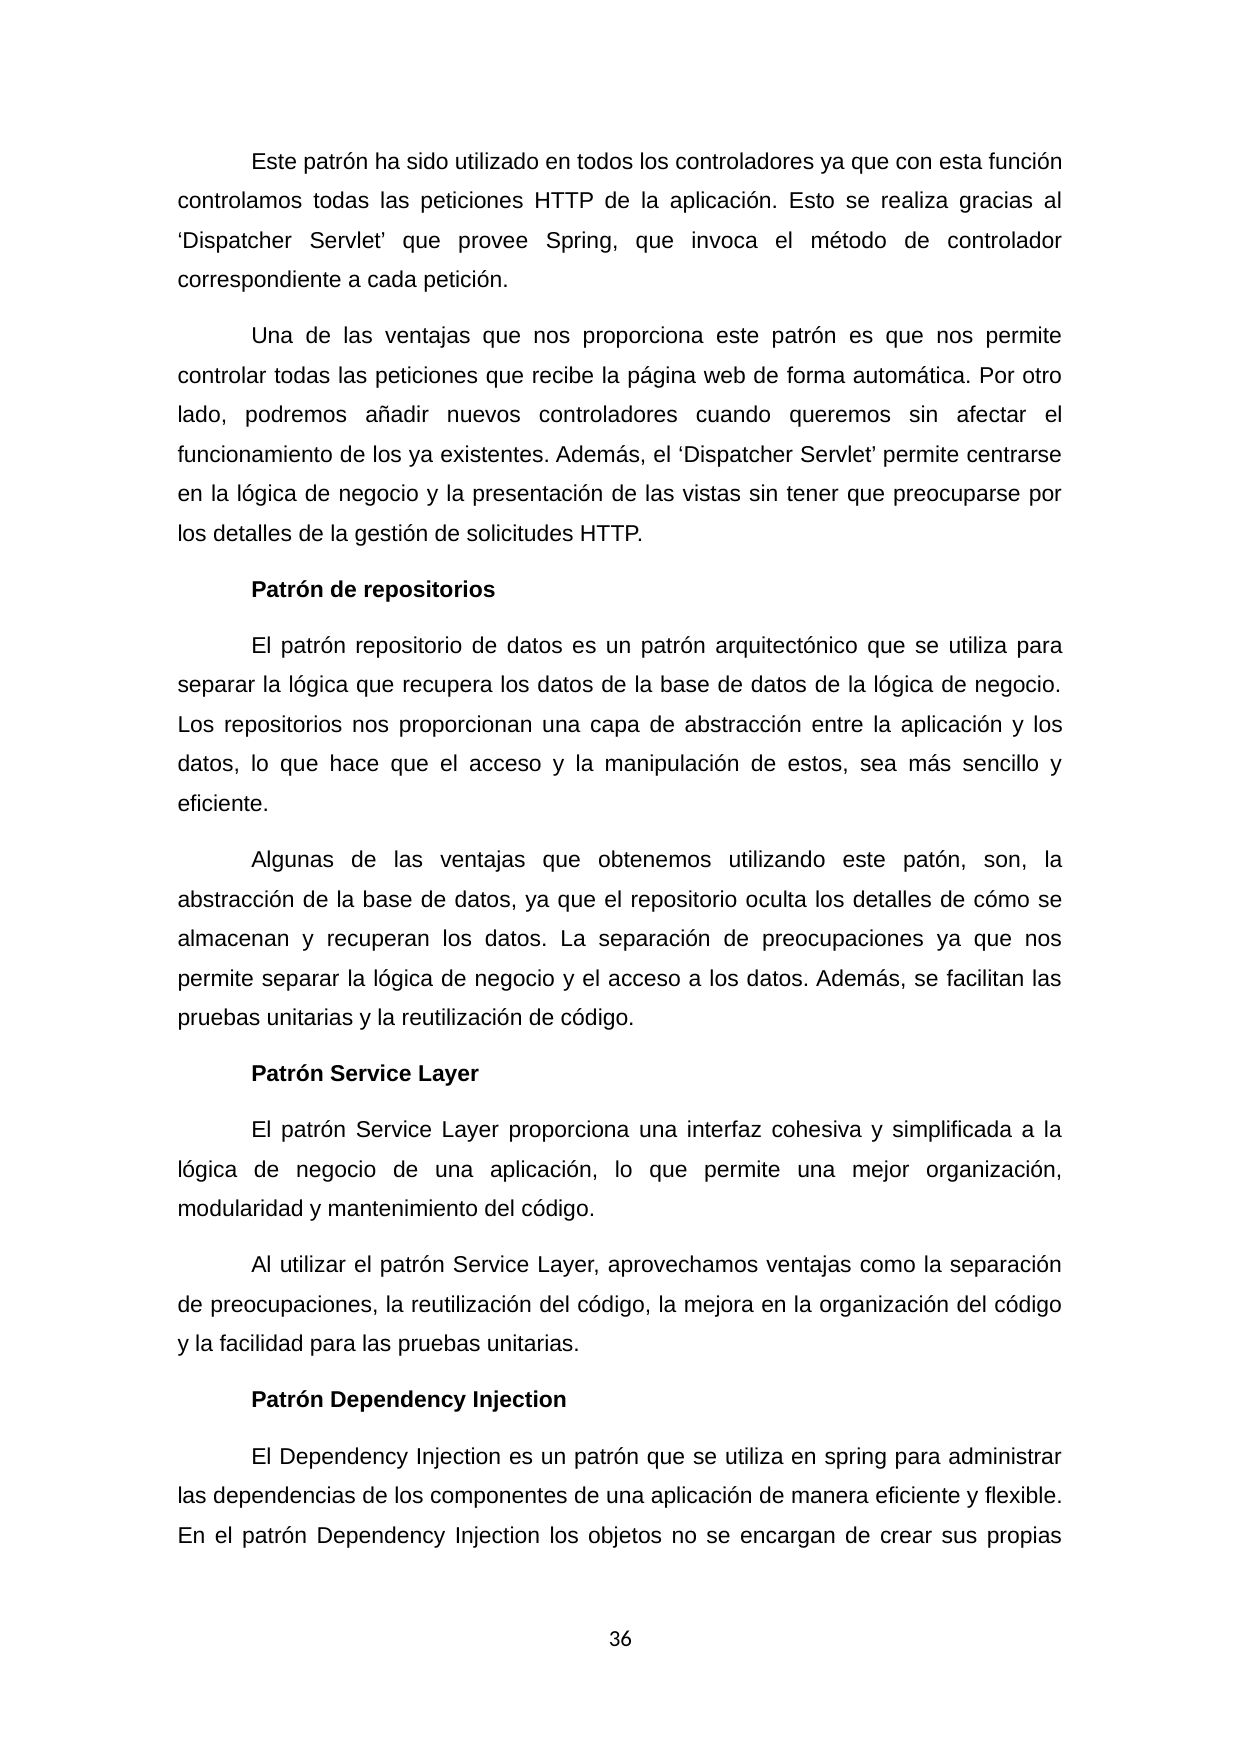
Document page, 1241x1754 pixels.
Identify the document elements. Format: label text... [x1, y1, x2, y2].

text El patrón Service Layer proporciona una interfaz cohesiva y simplificada a la lógica de negocio de una aplicación, lo que permite una mejor organización, modularidad y mantenimiento del código. [177, 1116, 1063, 1222]
text Al utilizar el patrón Service Layer, aprovechamos ventajas como la separación de preocupaciones, la reutilización del código, la mejora en la organización del código y la facilidad para las pruebas unitarias. [177, 1251, 1063, 1357]
text Una de las ventajas que nos proporciona este patrón es que nos permite controlar todas las peticiones que recibe la página web de forma automática. Por otro lado, podremos añadir nuevos controladores cuando queremos sin afectar el funcionamiento de los ya existentes. Además, el ‘Dispatcher Servlet’ permite centrarse en la lógica de negocio y la presentación de las vistas sin tener que preocuparse por los detalles de la gestión de solicitudes HTTP. [177, 322, 1063, 546]
text Patrón Dependency Injection [177, 1386, 1063, 1413]
text Este patrón ha sido utilizado en todos los controladores ya que con esta función controlamos todas las peticiones HTTP de la aplicación. Esto se realiza gracias al ‘Dispatcher Servlet’ que provee Spring, que invoca el método de controlador correspondiente a cada petición. [177, 148, 1063, 292]
text Algunas de las ventajas que obtenemos utilizando este patón, son, la abstracción de la base de datos, ya que el repositorio oculta los detalles de cómo se almacenan y recuperan los datos. La separación de preocupaciones ya que nos permite separar la lógica de negocio y el acceso a los datos. Además, se facilitan las pruebas unitarias y la reutilización de código. [177, 846, 1063, 1030]
text El patrón repositorio de datos es un patrón arquitectónico que se utiliza para separar la lógica que recupera los datos de la base de datos de la lógica de negocio. Los repositorios nos proporcionan una capa de abstracción entre la aplicación y los datos, lo que hace que el acceso y la manipulación de estos, sea más sencillo y eficiente. [177, 632, 1063, 816]
text Patrón de repositorios [177, 576, 1063, 602]
text Patrón Service Layer [177, 1060, 1063, 1086]
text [177, 1443, 1063, 1548]
